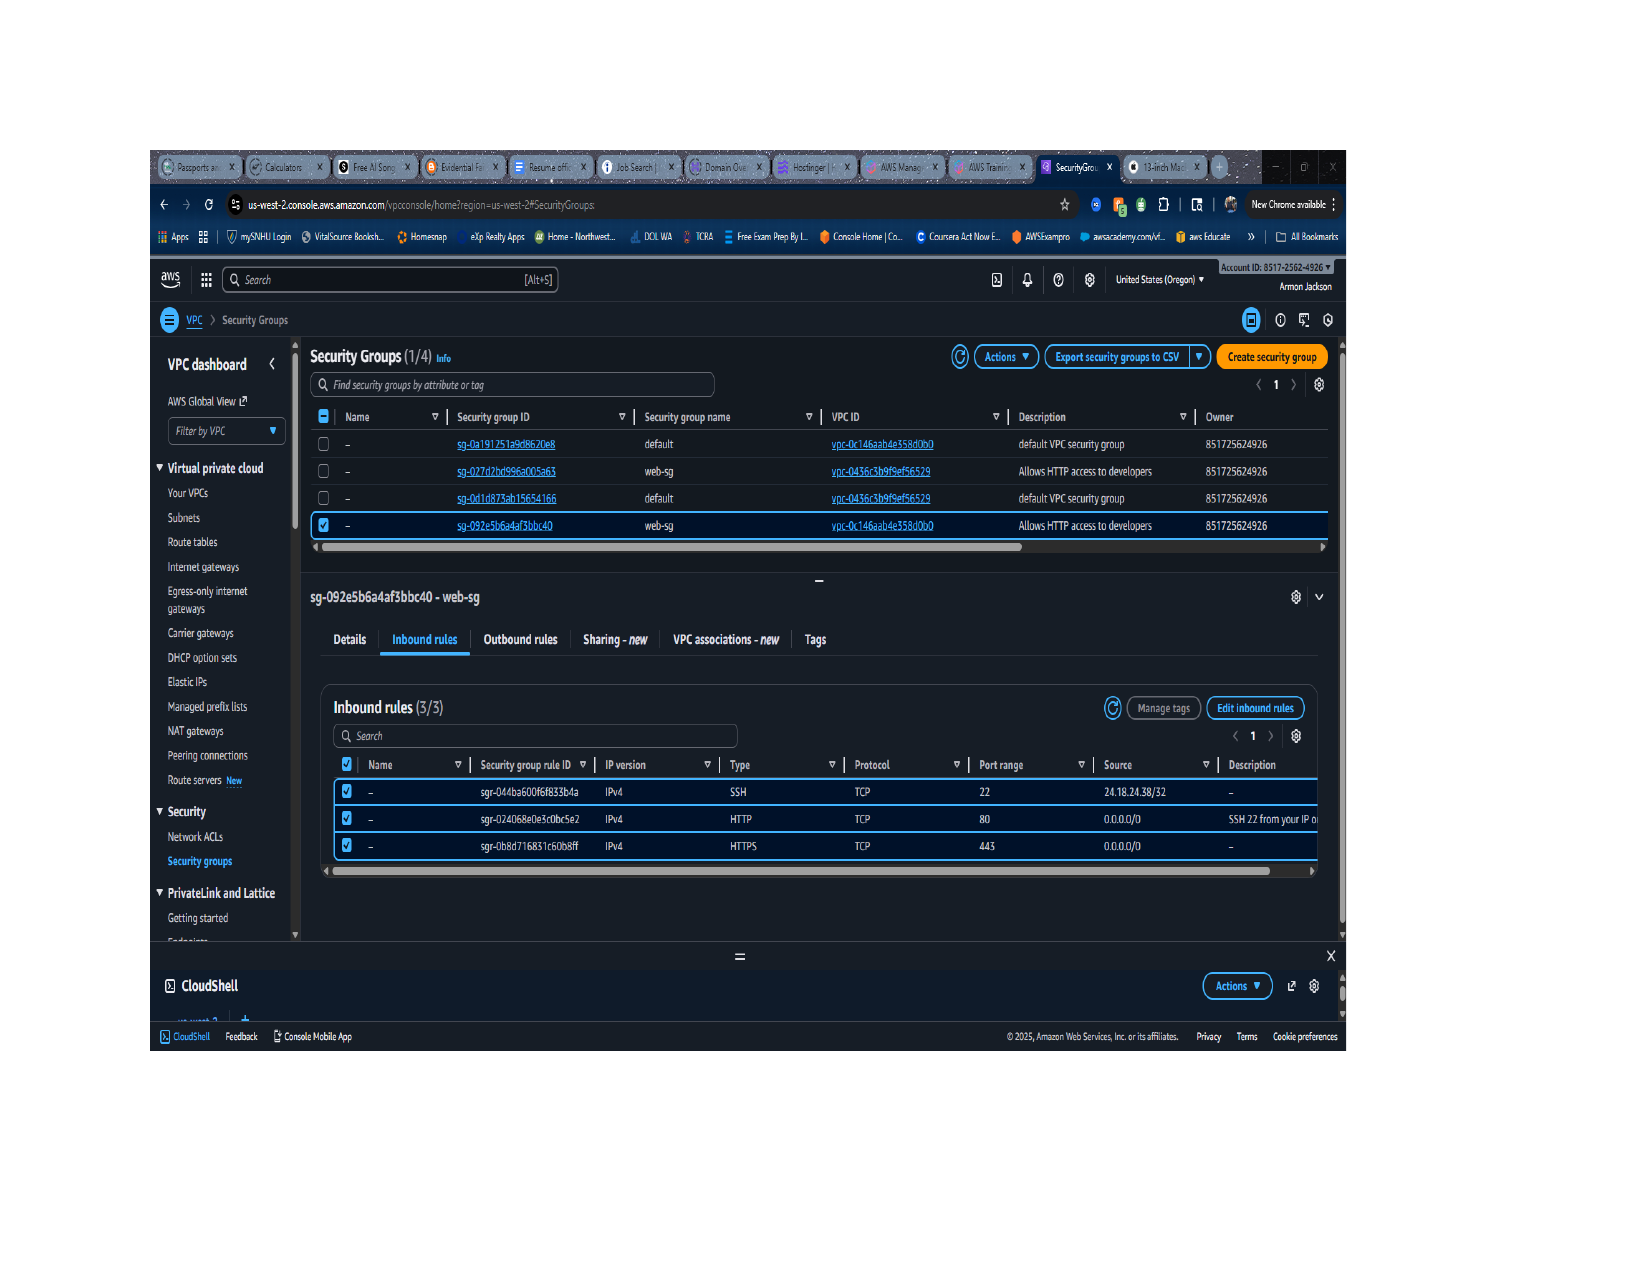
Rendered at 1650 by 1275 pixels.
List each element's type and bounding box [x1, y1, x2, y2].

picture [150, 150, 1347, 1051]
